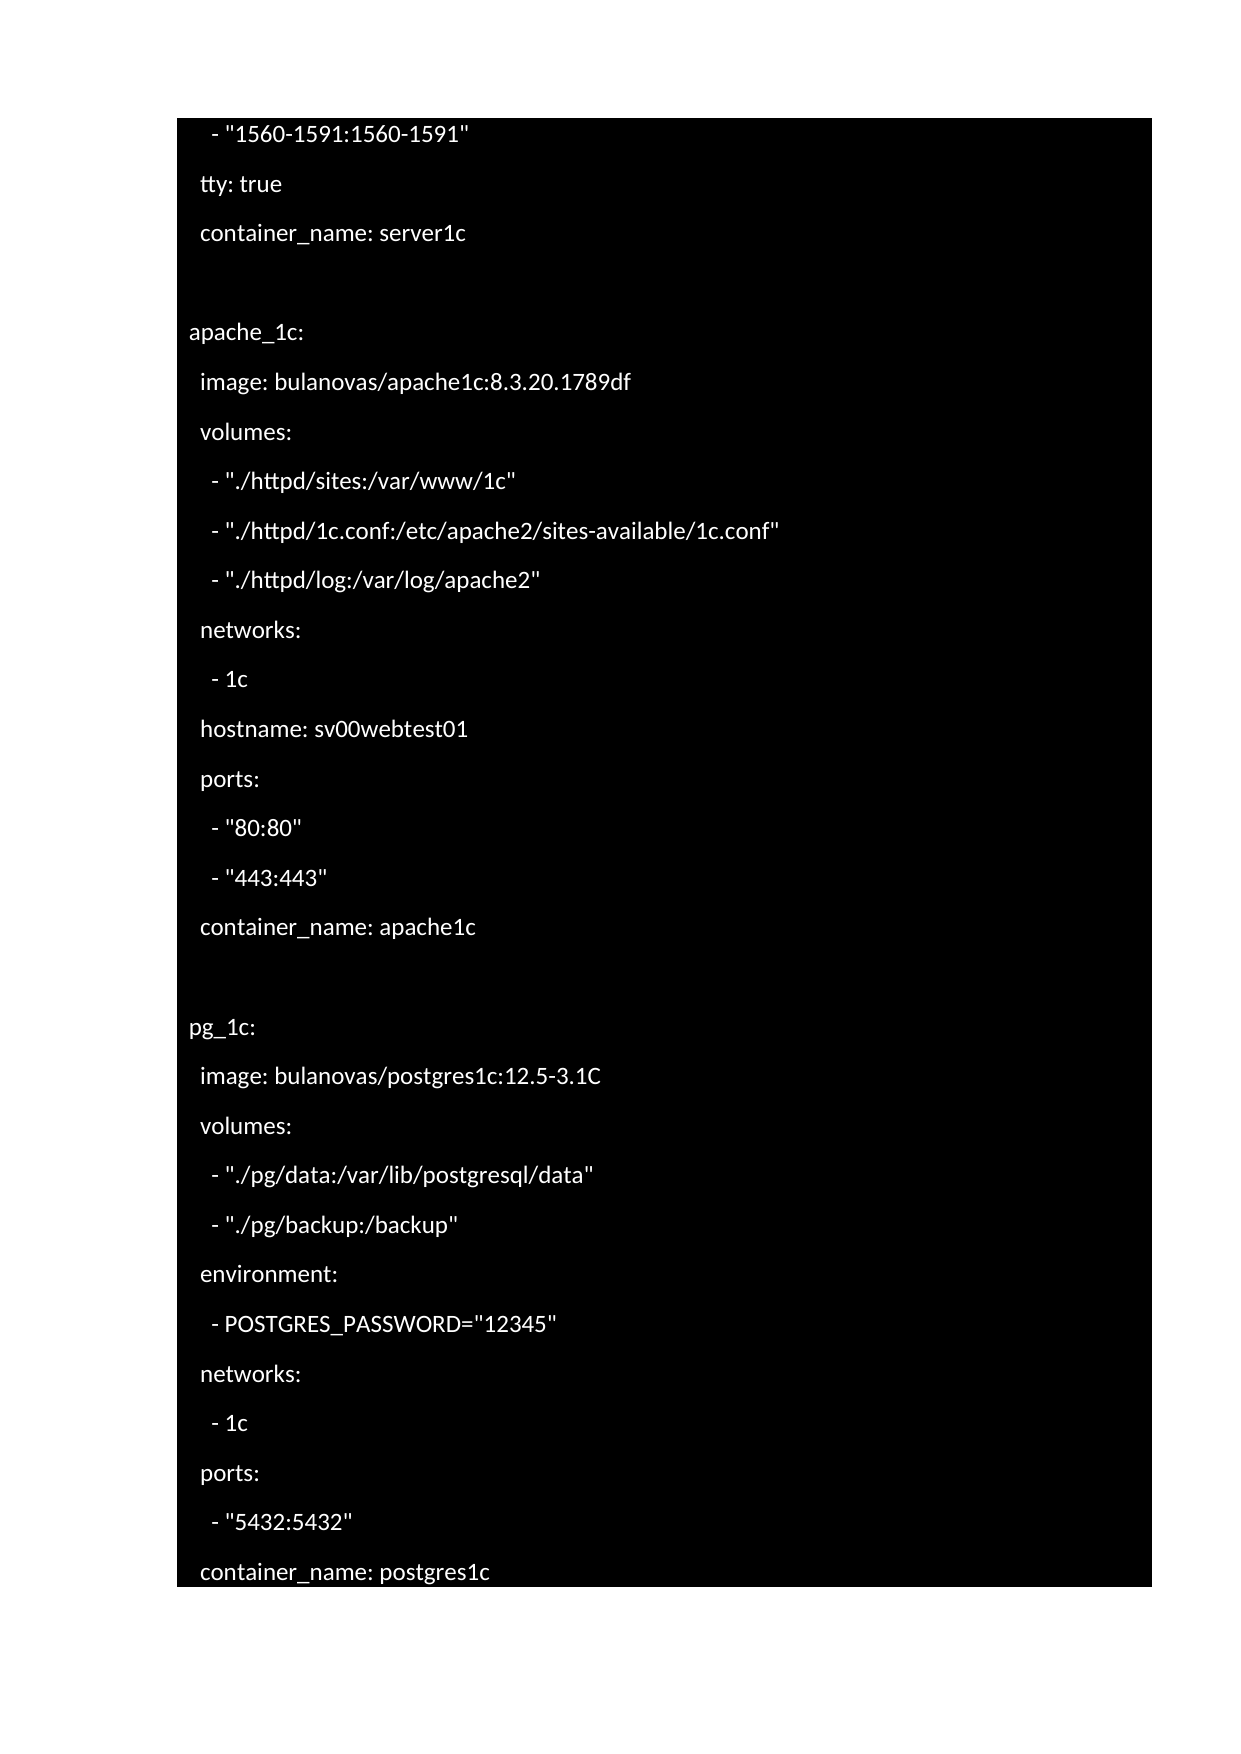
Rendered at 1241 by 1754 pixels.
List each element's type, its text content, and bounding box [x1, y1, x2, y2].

text image: bulanovas/postgres1c:12.5-3.1C [177, 1060, 1152, 1091]
text volumes: [177, 1110, 1152, 1140]
text ports: [177, 1457, 1152, 1487]
text - "./httpd/log:/var/log/apache2" [177, 564, 1152, 595]
text networks: [177, 1358, 1152, 1388]
text - "5432:5432" [177, 1506, 1152, 1537]
text environment: [177, 1258, 1152, 1289]
text - POSTGRES_PASSWORD="12345" [177, 1308, 1152, 1339]
text ports: [177, 763, 1152, 793]
text - "1560-1591:1560-1591" [177, 118, 1152, 149]
text - 1c [177, 1407, 1152, 1438]
text image: bulanovas/apache1c:8.3.20.1789df [177, 366, 1152, 397]
text - "443:443" [177, 862, 1152, 892]
text - "./httpd/1c.conf:/etc/apache2/sites-available/1c.conf" [177, 515, 1152, 545]
text container_name: server1c [177, 217, 1152, 248]
text pg_1c: [177, 1011, 1152, 1041]
text - "./pg/data:/var/lib/postgresql/data" [177, 1159, 1152, 1190]
text container_name: postgres1c [177, 1556, 1152, 1587]
text - "./httpd/sites:/var/www/1c" [177, 465, 1152, 496]
text volumes: [177, 416, 1152, 446]
text - "./pg/backup:/backup" [177, 1209, 1152, 1239]
text - 1c [177, 663, 1152, 694]
text - "80:80" [177, 812, 1152, 843]
text tty: true [177, 168, 1152, 198]
text hostname: sv00webtest01 [177, 713, 1152, 744]
text container_name: apache1c [177, 911, 1152, 942]
text apache_1c: [177, 316, 1152, 347]
text networks: [177, 614, 1152, 644]
